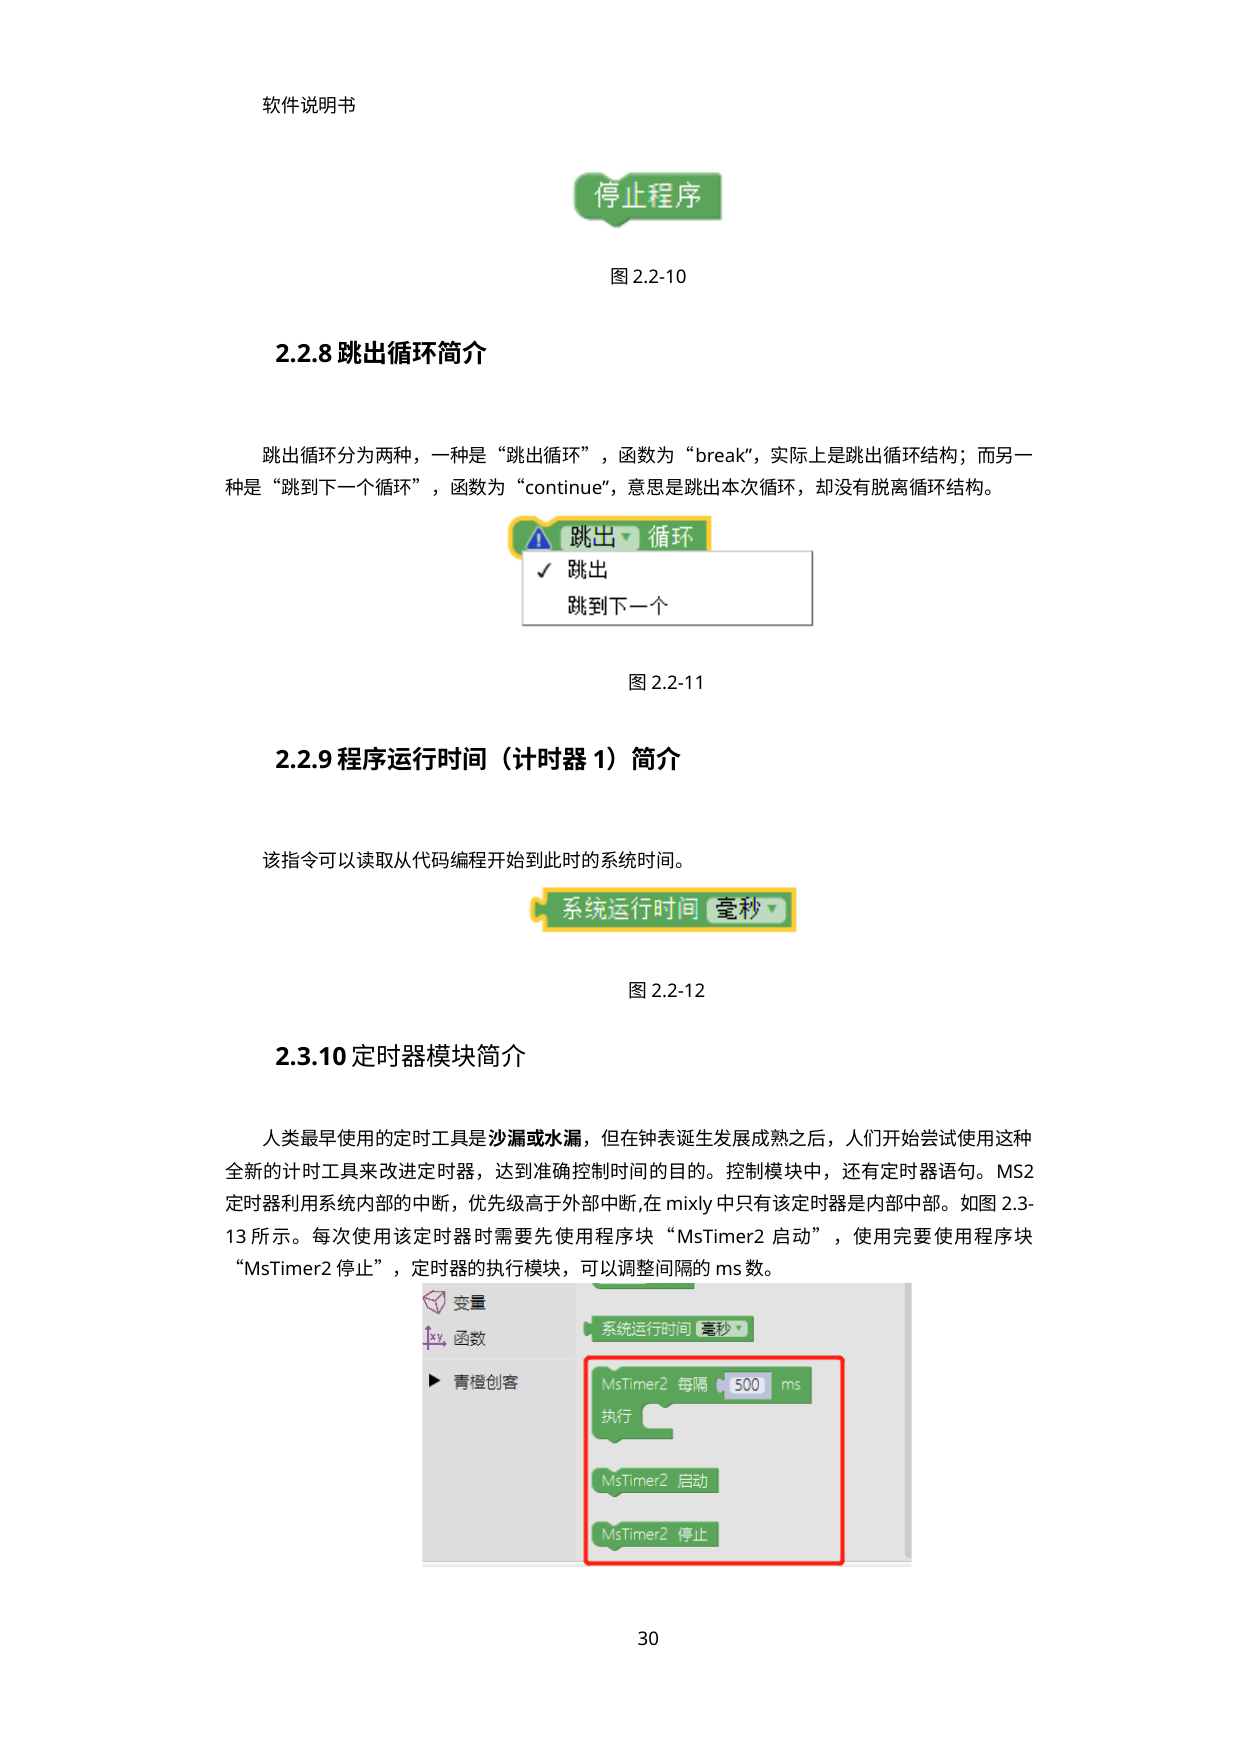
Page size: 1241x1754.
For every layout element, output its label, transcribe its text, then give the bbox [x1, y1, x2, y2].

picture [422, 1283, 912, 1567]
text 人类最早使用的定时工具是沙漏或水漏，但在钟表诞生发展成熟之后，人们开始尝试使用这种全新的计时工具来改进定时器，达到准确控制时间的目的。控制模块中，还有定时器语句。MS2定时器利用系统内部的中断，优先级高于外部中断,在mixly中只有该定时器是内部中部。如图2.3-13所示。每次使用该定时器时需要先使用程序块“MsTimer2 启动”，使用完要使用程序块“MsTimer2 停止”，定时器的执行模块，可以调整间隔的ms数。 [225, 1121, 1034, 1284]
text 图2.2-11 [262, 665, 1034, 698]
text 图2.2-12 [262, 973, 1034, 1006]
text 跳出循环分为两种，一种是“跳出循环”，函数为“break”，实际上是跳出循环结构；而另一种是“跳到下一个循环”，函数为“continue”，意思是跳出本次循环，却没有脱离循环结构。 [225, 438, 1034, 503]
subtitle 2.2.9程序运行时间（计时器1）简介 [225, 725, 1034, 790]
text 图2.2-10 [225, 259, 1034, 292]
text 该指令可以读取从代码编程开始到此时的系统时间。 [225, 843, 1034, 876]
picture [506, 875, 828, 964]
picture [569, 162, 728, 234]
picture [483, 502, 851, 642]
subtitle 2.3.10定时器模块简介 [225, 1022, 1034, 1087]
subtitle 2.2.8跳出循环简介 [225, 319, 1034, 384]
